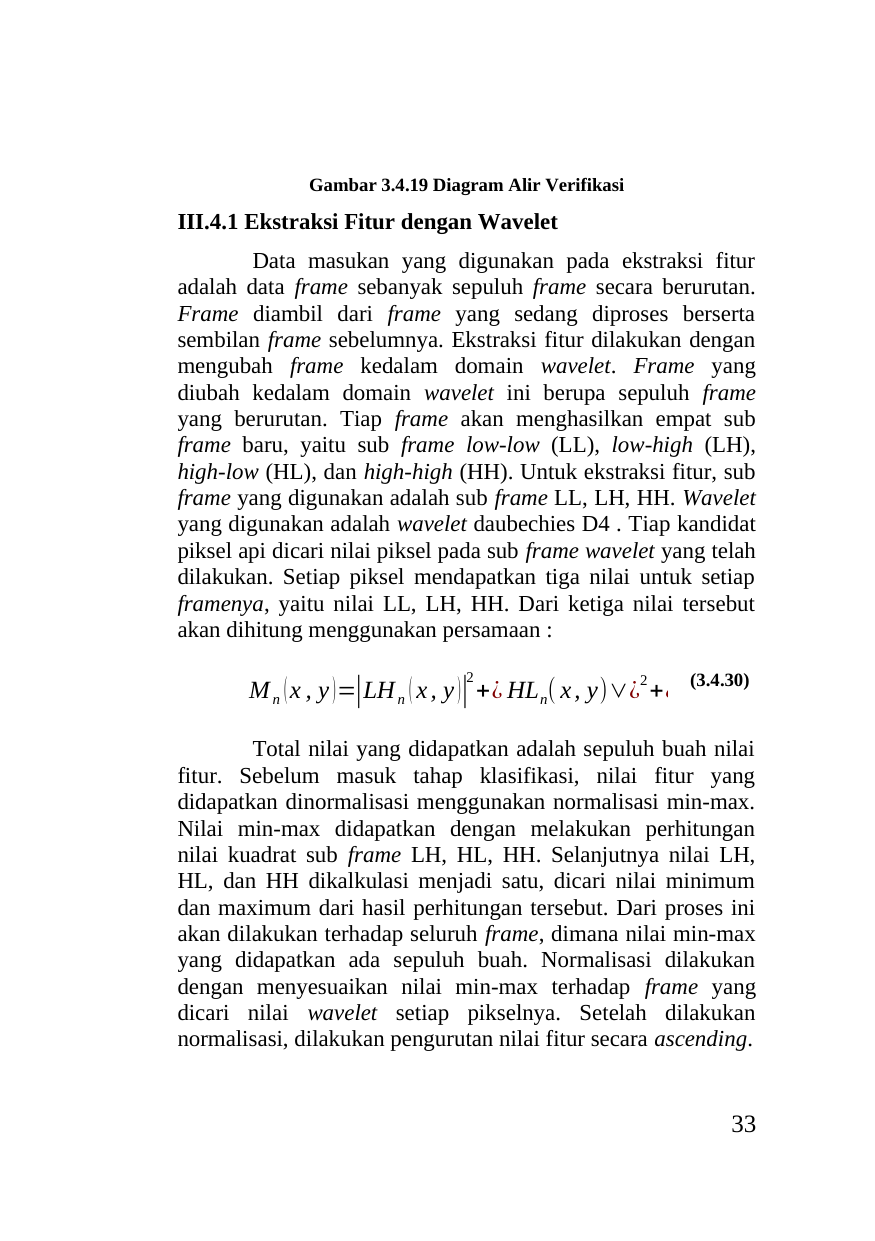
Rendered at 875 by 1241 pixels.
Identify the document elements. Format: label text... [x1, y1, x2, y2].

subtitle Ekstraksi Fitur dengan Wavelet [177, 208, 756, 234]
text Data masukan yang digunakan pada ekstraksi fitur adalah data frame sebanyak sepuluh frame secara berurutan. Frame diambil dari frame yang sedang diproses berserta sembilan frame sebelumnya. Ekstraksi fitur dilakukan dengan mengubah frame kedalam domain wavelet. Frame yang diubah kedalam domain wavelet ini berupa sepuluh frame yang berurutan. Tiap frame akan menghasilkan empat sub frame baru, yaitu sub frame low-low (LL), low-high (LH), high-low (HL), dan high-high (HH). Untuk ekstraksi fitur, sub frame yang digunakan adalah sub frame LL, LH, HH. Wavelet yang digunakan adalah wavelet daubechies D4 . Tiap kandidat piksel api dicari nilai piksel pada sub frame wavelet yang telah dilakukan. Setiap piksel mendapatkan tiga nilai untuk setiap framenya, yaitu nilai LL, LH, HH. Dari ketiga nilai tersebut akan dihitung menggunakan persamaan : [177, 247, 756, 642]
text Total nilai yang didapatkan adalah sepuluh buah nilai fitur. Sebelum masuk tahap klasifikasi, nilai fitur yang didapatkan dinormalisasi menggunakan normalisasi min-max. Nilai min-max didapatkan dengan melakukan perhitungan nilai kuadrat sub frame LH, HL, HH. Selanjutnya nilai LH, HL, dan HH dikalkulasi menjadi satu, dicari nilai minimum dan maximum dari hasil perhitungan tersebut. Dari proses ini akan dilakukan terhadap seluruh frame, dimana nilai min-max yang didapatkan ada sepuluh buah. Normalisasi dilakukan dengan menyesuaikan nilai min-max terhadap frame yang dicari nilai wavelet setiap pikselnya. Setelah dilakukan normalisasi, dilakukan pengurutan nilai fitur secara ascending. [177, 736, 756, 1052]
table_header [161, 669, 667, 709]
